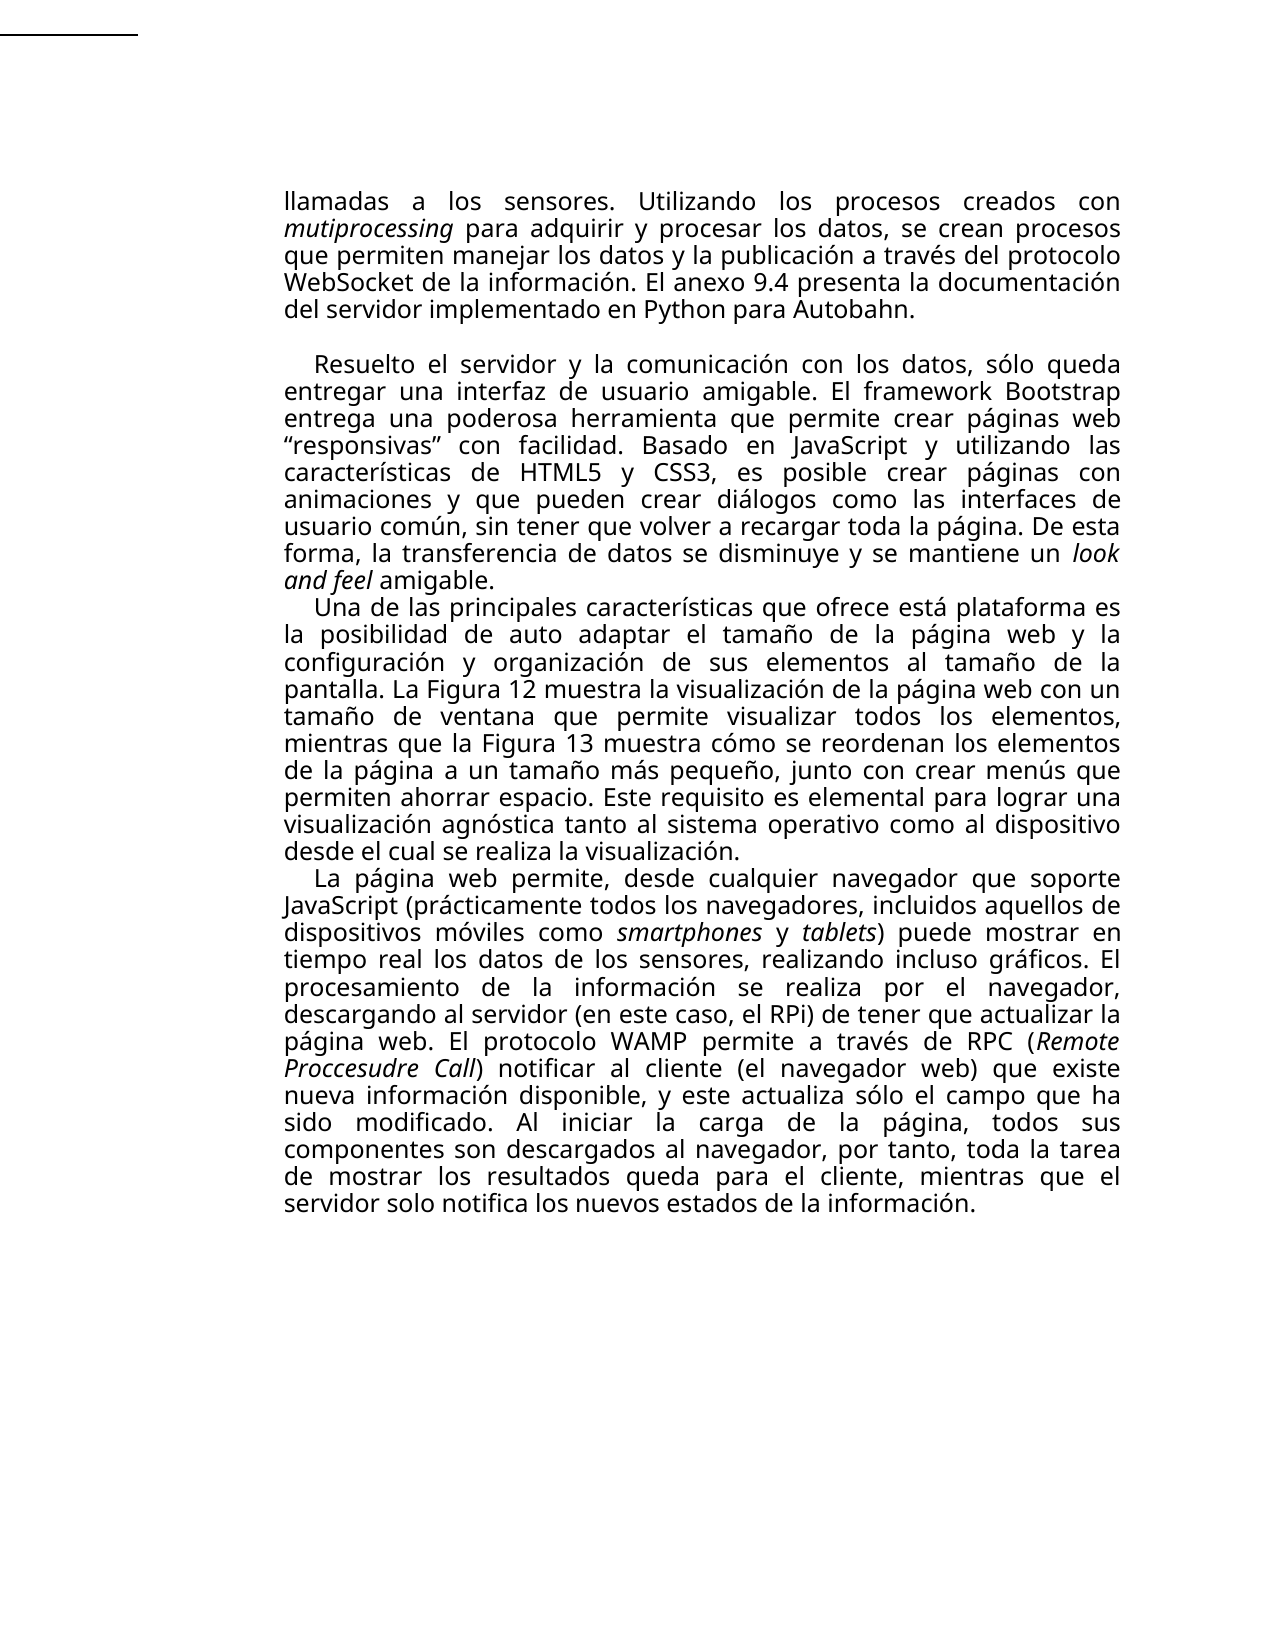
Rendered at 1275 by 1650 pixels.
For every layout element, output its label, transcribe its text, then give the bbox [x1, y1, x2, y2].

text Una de las principales características que ofrece está plataforma es la posibilidad de auto adaptar el tamaño de la página web y la configuración y organización de sus elementos al tamaño de la pantalla. La Figura 12 muestra la visualización de la página web con un tamaño de ventana que permite visualizar todos los elementos, mientras que la Figura 13 muestra cómo se reordenan los elementos de la página a un tamaño más pequeño, junto con crear menús que permiten ahorrar espacio. Este requisito es elemental para lograr una visualización agnóstica tanto al sistema operativo como al dispositivo desde el cual se realiza la visualización. [283, 595, 1122, 866]
text La página web permite, desde cualquier navegador que soporte JavaScript (prácticamente todos los navegadores, incluidos aquellos de dispositivos móviles como smartphones y tablets) puede mostrar en tiempo real los datos de los sensores, realizando incluso gráficos. El procesamiento de la información se realiza por el navegador, descargando al servidor (en este caso, el RPi) de tener que actualizar la página web. El protocolo WAMP permite a través de RPC (Remote Proccesudre Call) notificar al cliente (el navegador web) que existe nueva información disponible, y este actualiza sólo el campo que ha sido modificado. Al iniciar la carga de la página, todos sus componentes son descargados al navegador, por tanto, toda la tarea de mostrar los resultados queda para el cliente, mientras que el servidor solo notifica los nuevos estados de la información. [283, 866, 1122, 1218]
text Resuelto el servidor y la comunicación con los datos, sólo queda entregar una interfaz de usuario amigable. El framework Bootstrap entrega una poderosa herramienta que permite crear páginas web “responsivas” con facilidad. Basado en JavaScript y utilizando las características de HTML5 y CSS3, es posible crear páginas con animaciones y que pueden crear diálogos como las interfaces de usuario común, sin tener que volver a recargar toda la página. De esta forma, la transferencia de datos se disminuye y se mantiene un look and feel amigable. [283, 351, 1122, 595]
